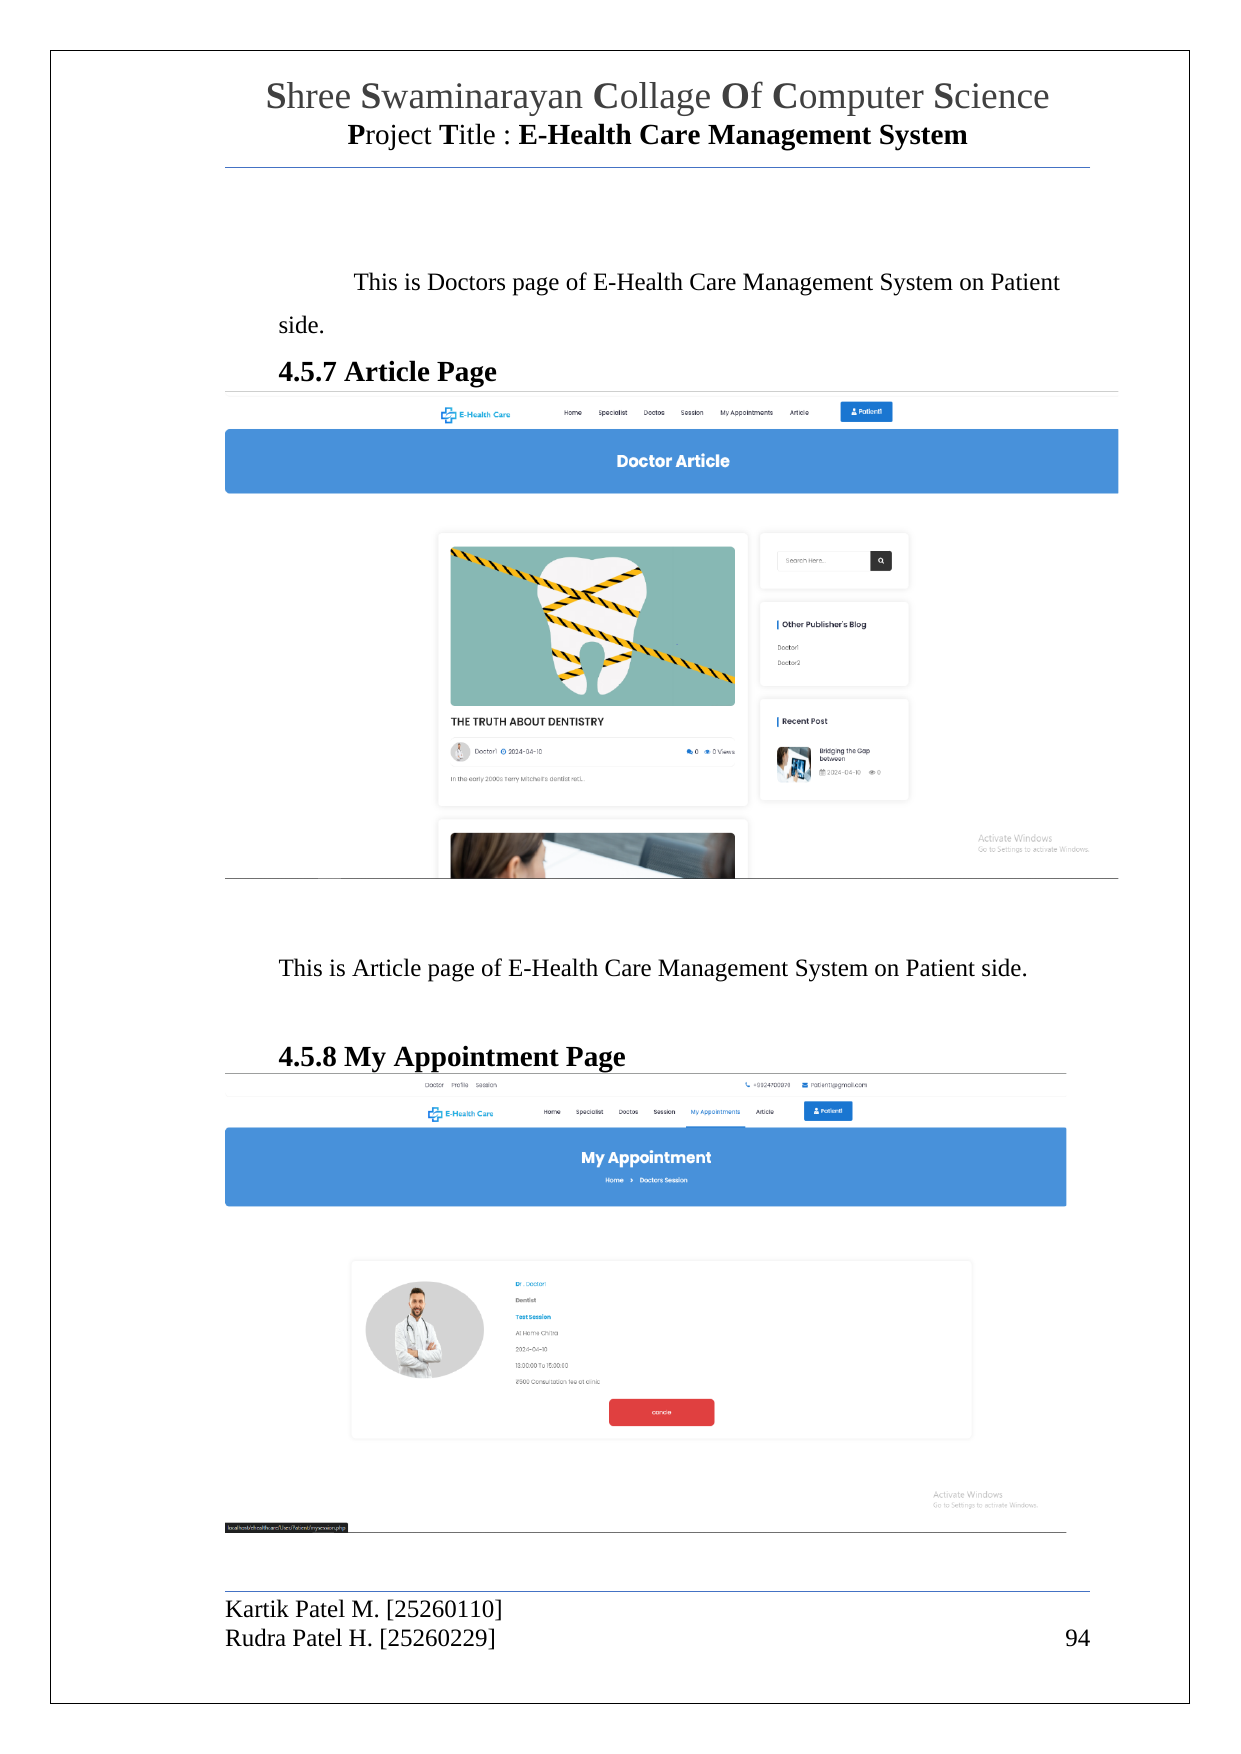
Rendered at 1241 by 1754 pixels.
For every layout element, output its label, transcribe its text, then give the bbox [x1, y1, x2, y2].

text This is Article page of E-Health Care Management System on Patient side. [278, 953, 1090, 982]
text This is Doctors page of E-Health Care Management System on Patient side. [278, 267, 1090, 339]
picture [225, 1073, 1067, 1533]
text 4.5.8 My Appointment Page [225, 1039, 1090, 1073]
picture [225, 391, 1119, 879]
text 4.5.7 Article Page [225, 354, 1090, 387]
